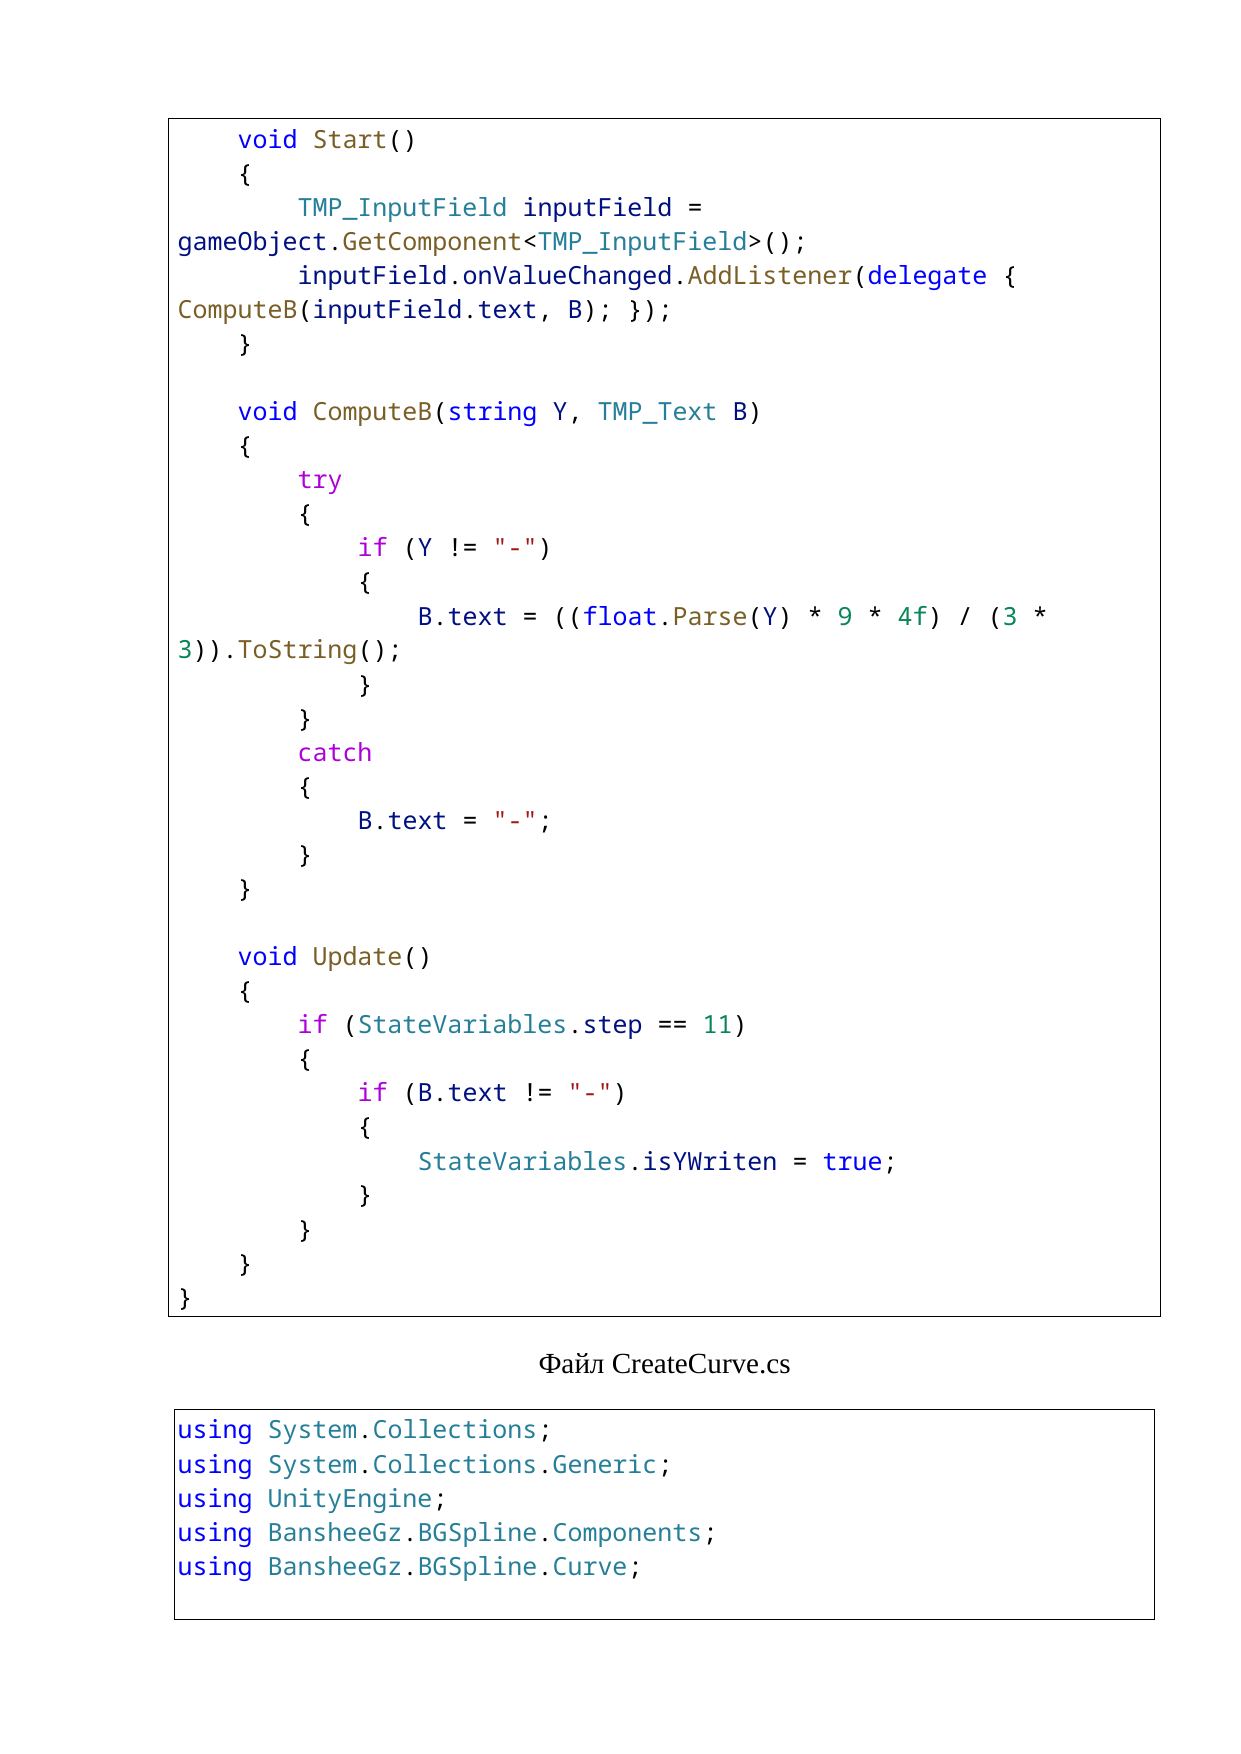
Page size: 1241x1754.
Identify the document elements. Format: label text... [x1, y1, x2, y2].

text { [177, 155, 1152, 189]
text using System.Collections.Generic; [177, 1446, 1152, 1480]
text { [177, 496, 1152, 530]
text if (StateVariables.step == 11) [177, 1007, 1152, 1041]
text } [169, 1276, 1160, 1316]
text StateVariables.isYWriten = true; [177, 1143, 1152, 1177]
text void Update() [177, 939, 1152, 973]
text catch [177, 734, 1152, 768]
text try [177, 462, 1152, 496]
text } [177, 1177, 1152, 1211]
text { [177, 428, 1152, 462]
text void ComputeB(string Y, TMP_Text B) [177, 394, 1152, 428]
text if (B.text != "-") [177, 1075, 1152, 1109]
text void Start() [169, 119, 1160, 155]
text } [177, 700, 1152, 734]
text { [177, 973, 1152, 1007]
text { [177, 564, 1152, 598]
text using BansheeGz.BGSpline.Components; [177, 1514, 1152, 1548]
text B.text = ((float.Parse(Y) * 9 * 4f) / (3 * 3)).ToString(); [177, 598, 1152, 666]
text B.text = "-"; [177, 802, 1152, 837]
text { [177, 1109, 1152, 1143]
text if (Y != "-") [177, 530, 1152, 564]
text } [177, 666, 1152, 700]
text using UnityEngine; [177, 1480, 1152, 1514]
text TMP_InputField inputField = gameObject.GetComponent<TMP_InputField>(); [177, 189, 1152, 257]
text { [177, 768, 1152, 802]
text } [177, 326, 1152, 360]
text } [177, 1211, 1152, 1245]
text } [177, 1245, 1152, 1276]
text } [177, 837, 1152, 871]
text { [177, 1041, 1152, 1075]
text using System.Collections; [175, 1410, 1154, 1446]
text using BansheeGz.BGSpline.Curve; [177, 1548, 1152, 1579]
text Файл CreateCurve.cs [177, 1346, 1152, 1380]
text } [177, 871, 1152, 905]
text inputField.onValueChanged.AddListener(delegate { ComputeB(inputField.text, B); }); [177, 257, 1152, 326]
